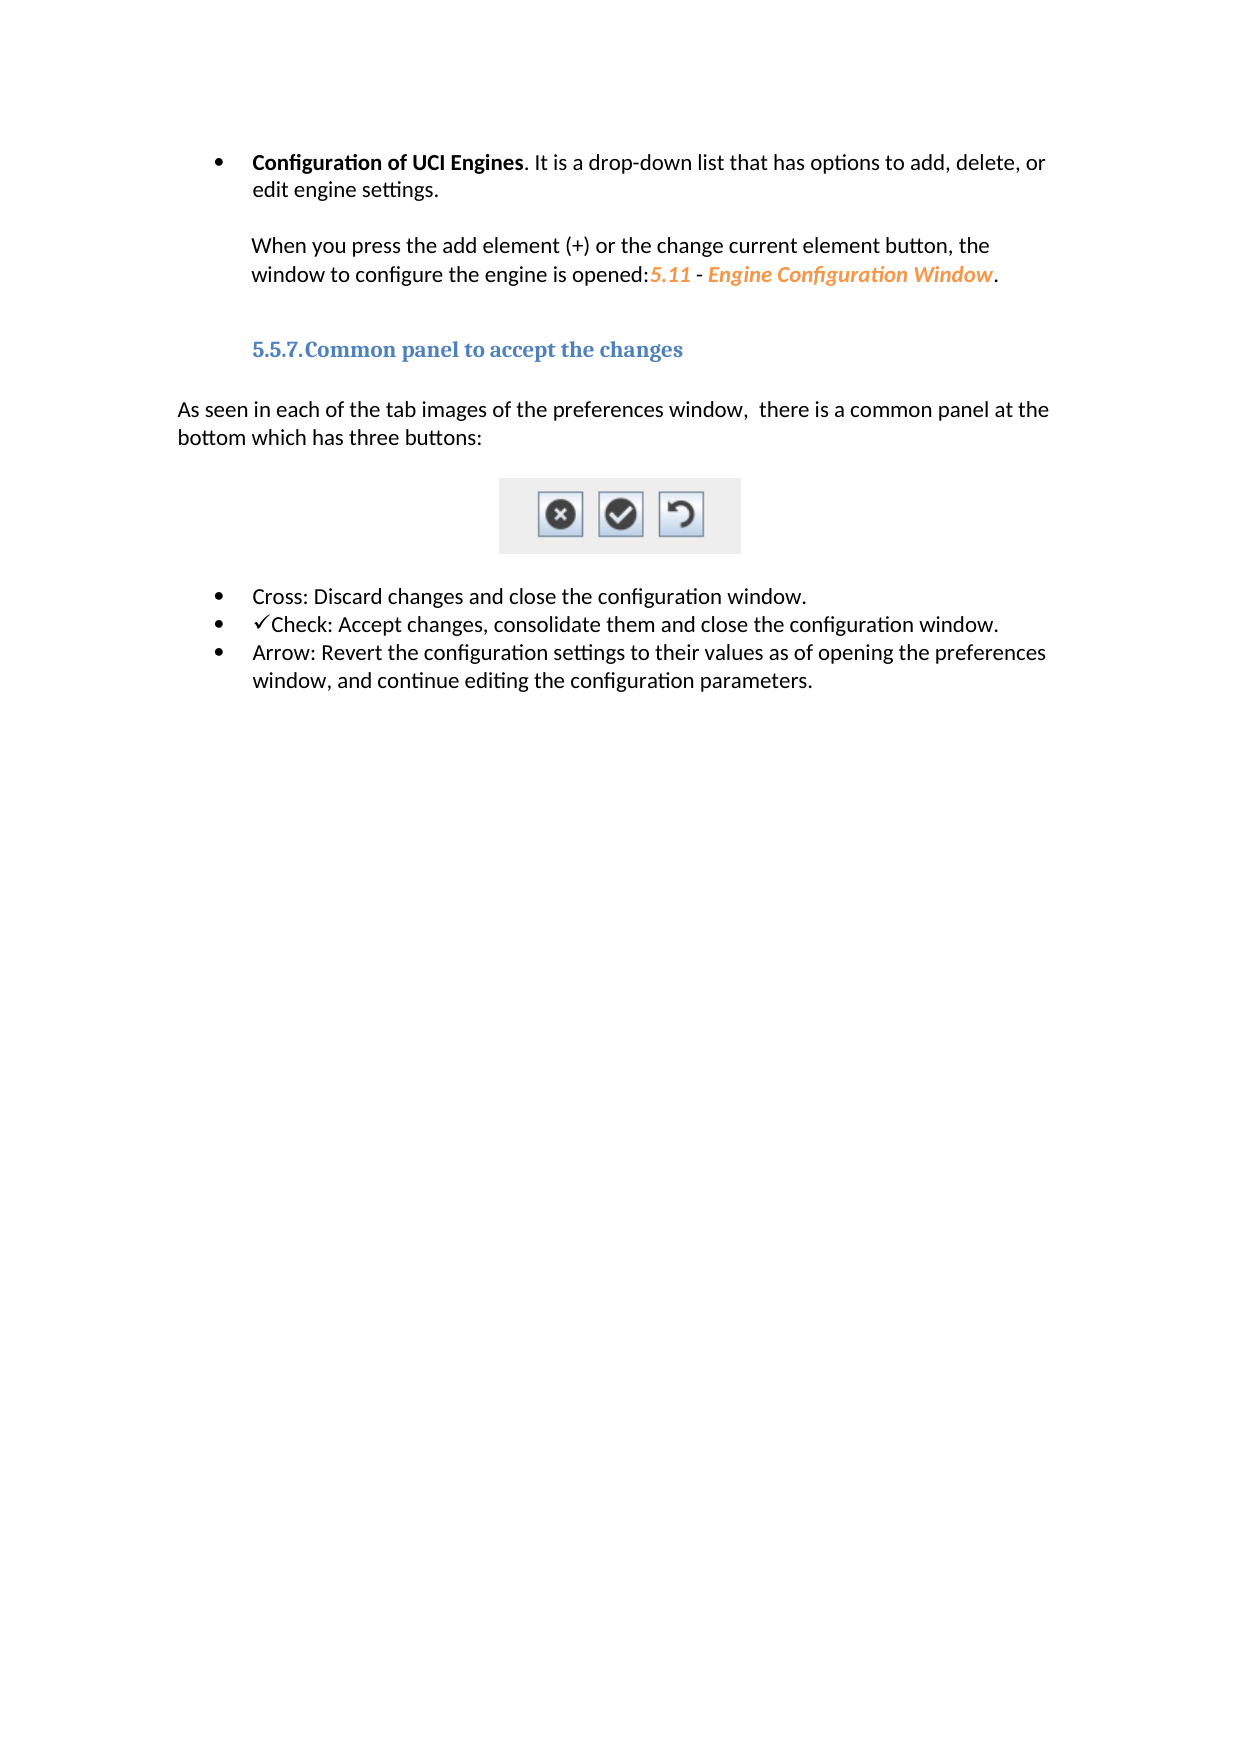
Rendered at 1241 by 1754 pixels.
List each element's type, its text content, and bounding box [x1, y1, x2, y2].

list Cross: Discard changes and close the configuration window. [215, 582, 1063, 610]
list Check: Accept changes, consolidate them and close the configuration window. [215, 610, 1063, 638]
subtitle Common panel to accept the changes [252, 337, 1063, 363]
text When you press the add element (+) or the change current element button, the window to configure the engine is opened:5.11 - Engine Configuration Window. [251, 232, 1063, 288]
list Configuration of UCI Engines. It is a drop-down list that has options to add, delete, or edit engine settings. [215, 148, 1063, 204]
picture [499, 478, 742, 554]
list Arrow: Revert the configuration settings to their values as of opening the preferences window, and continue editing the configuration parameters. [215, 638, 1063, 694]
text As seen in each of the tab images of the preferences window, there is a common panel at the bottom which has three buttons: [177, 395, 1063, 451]
